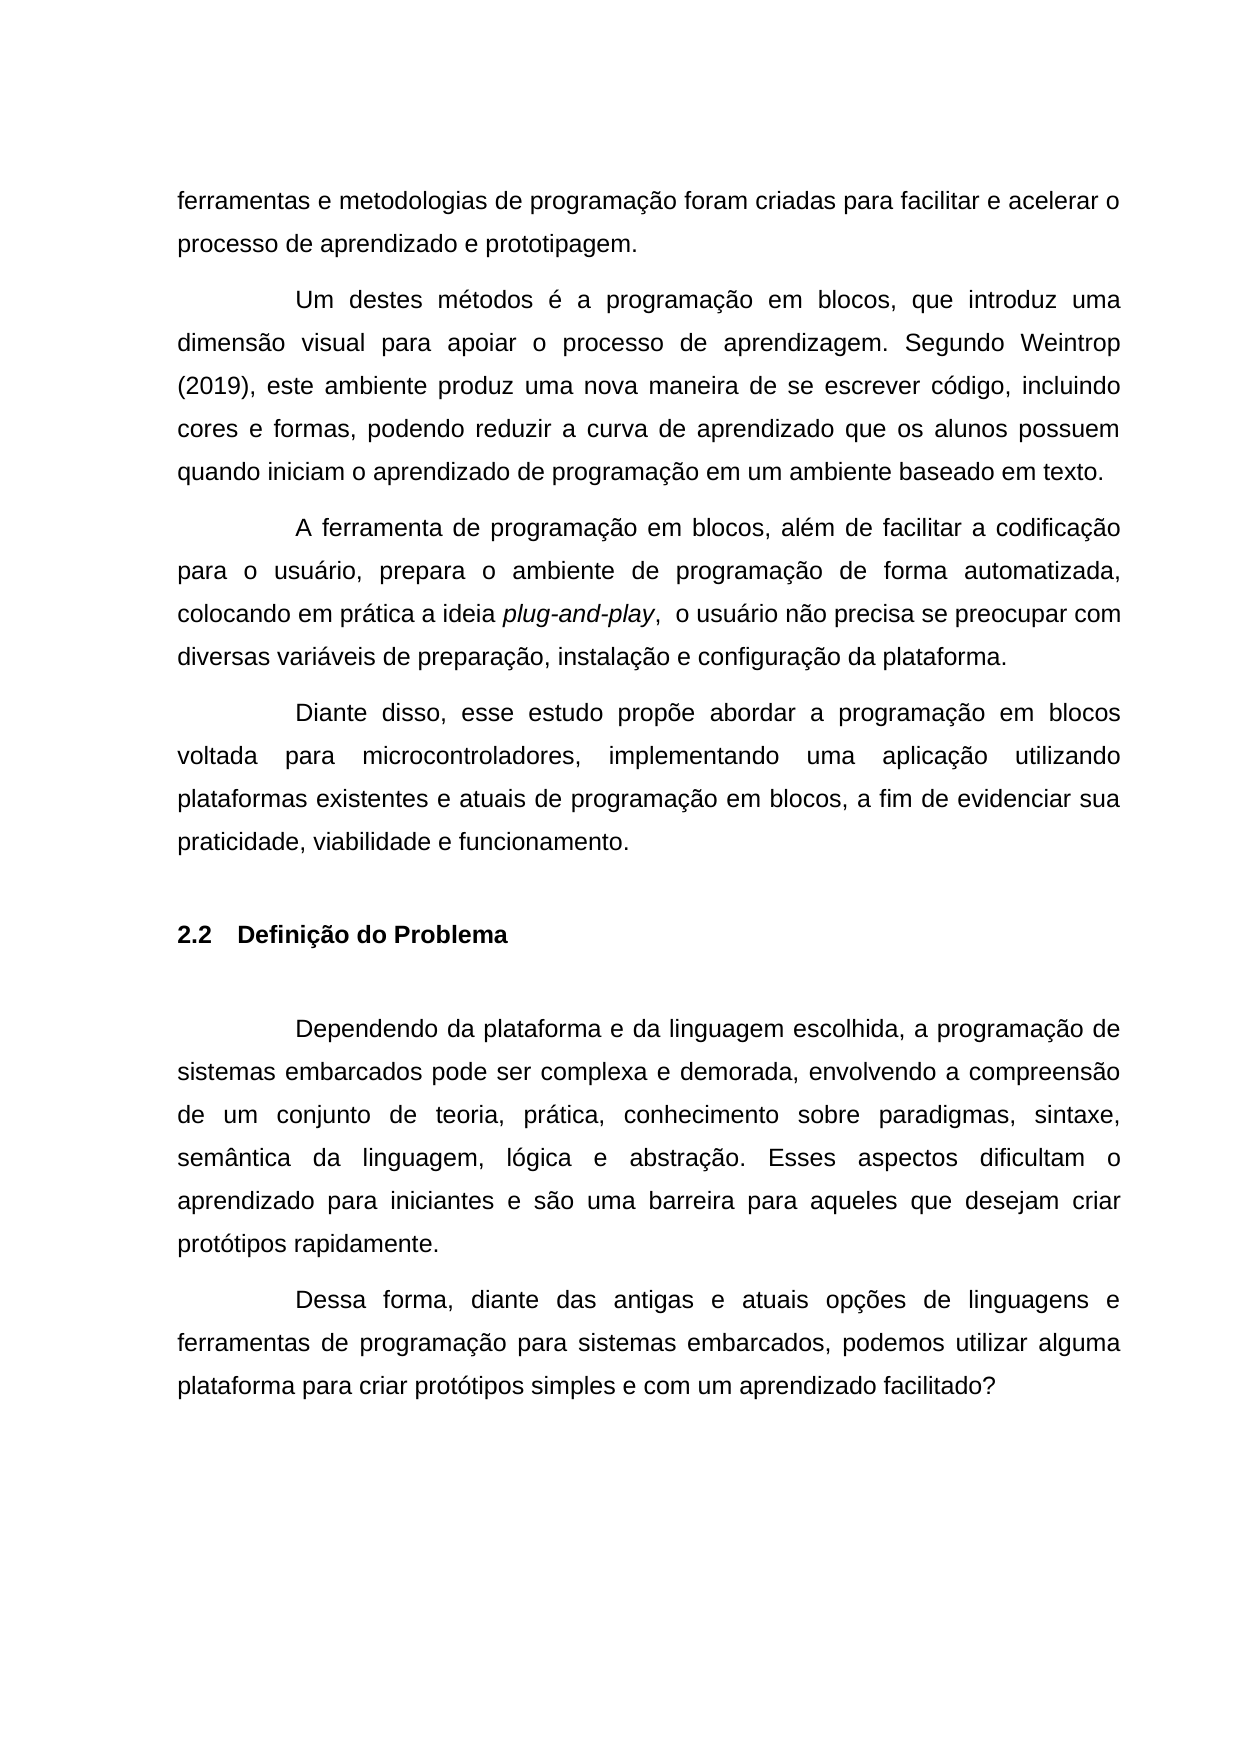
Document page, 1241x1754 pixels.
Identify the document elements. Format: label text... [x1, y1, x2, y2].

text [177, 186, 1122, 258]
text Um destes métodos é a programação em blocos, que introduz uma dimensão visual para apoiar o processo de aprendizagem. Segundo Weintrop (2019), este ambiente produz uma nova maneira de se escrever código, incluindo cores e formas, podendo reduzir a curva de aprendizado que os alunos possuem quando iniciam o aprendizado de programação em um ambiente baseado em texto. [177, 285, 1122, 486]
text A ferramenta de programação em blocos, além de facilitar a codificação para o usuário, prepara o ambiente de programação de forma automatizada, colocando em prática a ideia plug-and-play, o usuário não precisa se preocupar com diversas variáveis ​​de preparação, instalação e configuração da plataforma. [177, 513, 1122, 671]
text Dependendo da plataforma e da linguagem escolhida, a programação de sistemas embarcados pode ser complexa e demorada, envolvendo a compreensão de um conjunto de teoria, prática, conhecimento sobre paradigmas, sintaxe, semântica da linguagem, lógica e abstração. Esses aspectos dificultam o aprendizado para iniciantes e são uma barreira para aqueles que desejam criar protótipos rapidamente. [177, 1014, 1122, 1258]
subtitle Definição do Problema [177, 921, 1122, 949]
text Dessa forma, diante das antigas e atuais opções de linguagens e ferramentas de programação para sistemas embarcados, podemos utilizar alguma plataforma para criar protótipos simples e com um aprendizado facilitado? [177, 1285, 1122, 1400]
text Diante disso, esse estudo propõe abordar a programação em blocos voltada para microcontroladores, implementando uma aplicação utilizando plataformas existentes e atuais de programação em blocos, a fim de evidenciar sua praticidade, viabilidade e funcionamento. [177, 698, 1122, 856]
